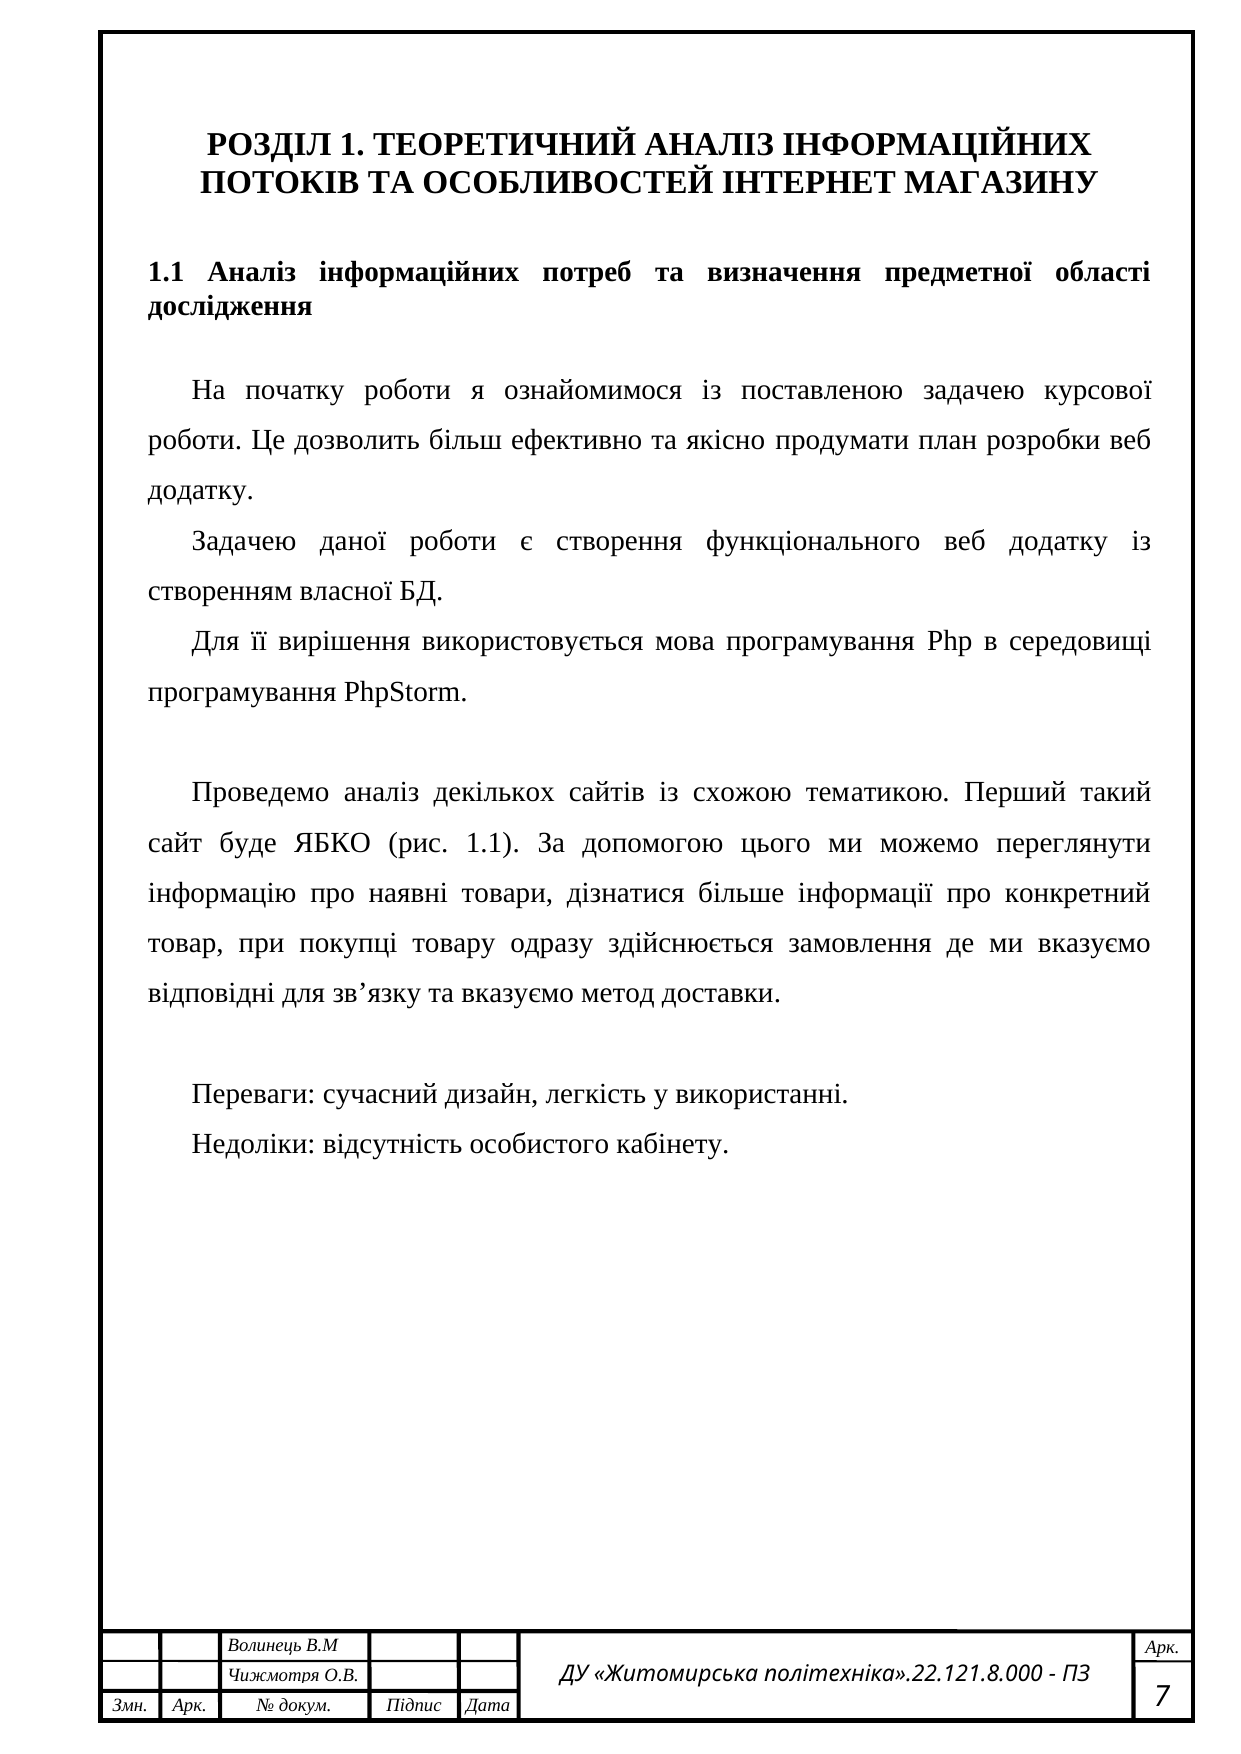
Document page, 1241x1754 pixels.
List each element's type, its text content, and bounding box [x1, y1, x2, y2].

text Проведемо аналіз декількох сайтів із схожою тематикою. Перший такий сайт буде ЯБКО (рис. 1.1). За допомогою цього ми можемо переглянути інформацію про наявні товари, дізнатися більше інформації про конкретний товар, при покупці товару одразу здійснюється замовлення де ми вказуємо відповідні для зв’язку та вказуємо метод доставки. [148, 774, 1152, 1009]
text Недоліки: відсутність особистого кабінету. [148, 1127, 1152, 1160]
subtitle 1.1 Аналіз інформаційних потреб та визначення предметної області дослідження [148, 254, 1152, 322]
text На початку роботи я ознайомимося із поставленою задачею курсової роботи. Це дозволить більш ефективно та якісно продумати план розробки веб додатку. [148, 372, 1152, 506]
text Для її вирішення використовується мова програмування Php в середовищі програмування PhpStorm. [148, 623, 1152, 707]
text Задачею даної роботи є створення функціонального веб додатку із створенням власної БД. [148, 523, 1152, 607]
text Переваги: сучасний дизайн, легкість у використанні. [148, 1076, 1152, 1110]
subtitle РОЗДІЛ 1. ТЕОРЕТИЧНИЙ АНАЛІЗ ІНФОРМАЦІЙНИХ ПОТОКІВ ТА ОСОБЛИВОСТЕЙ ІНТЕРНЕТ МАГАЗИНУ [148, 124, 1152, 201]
